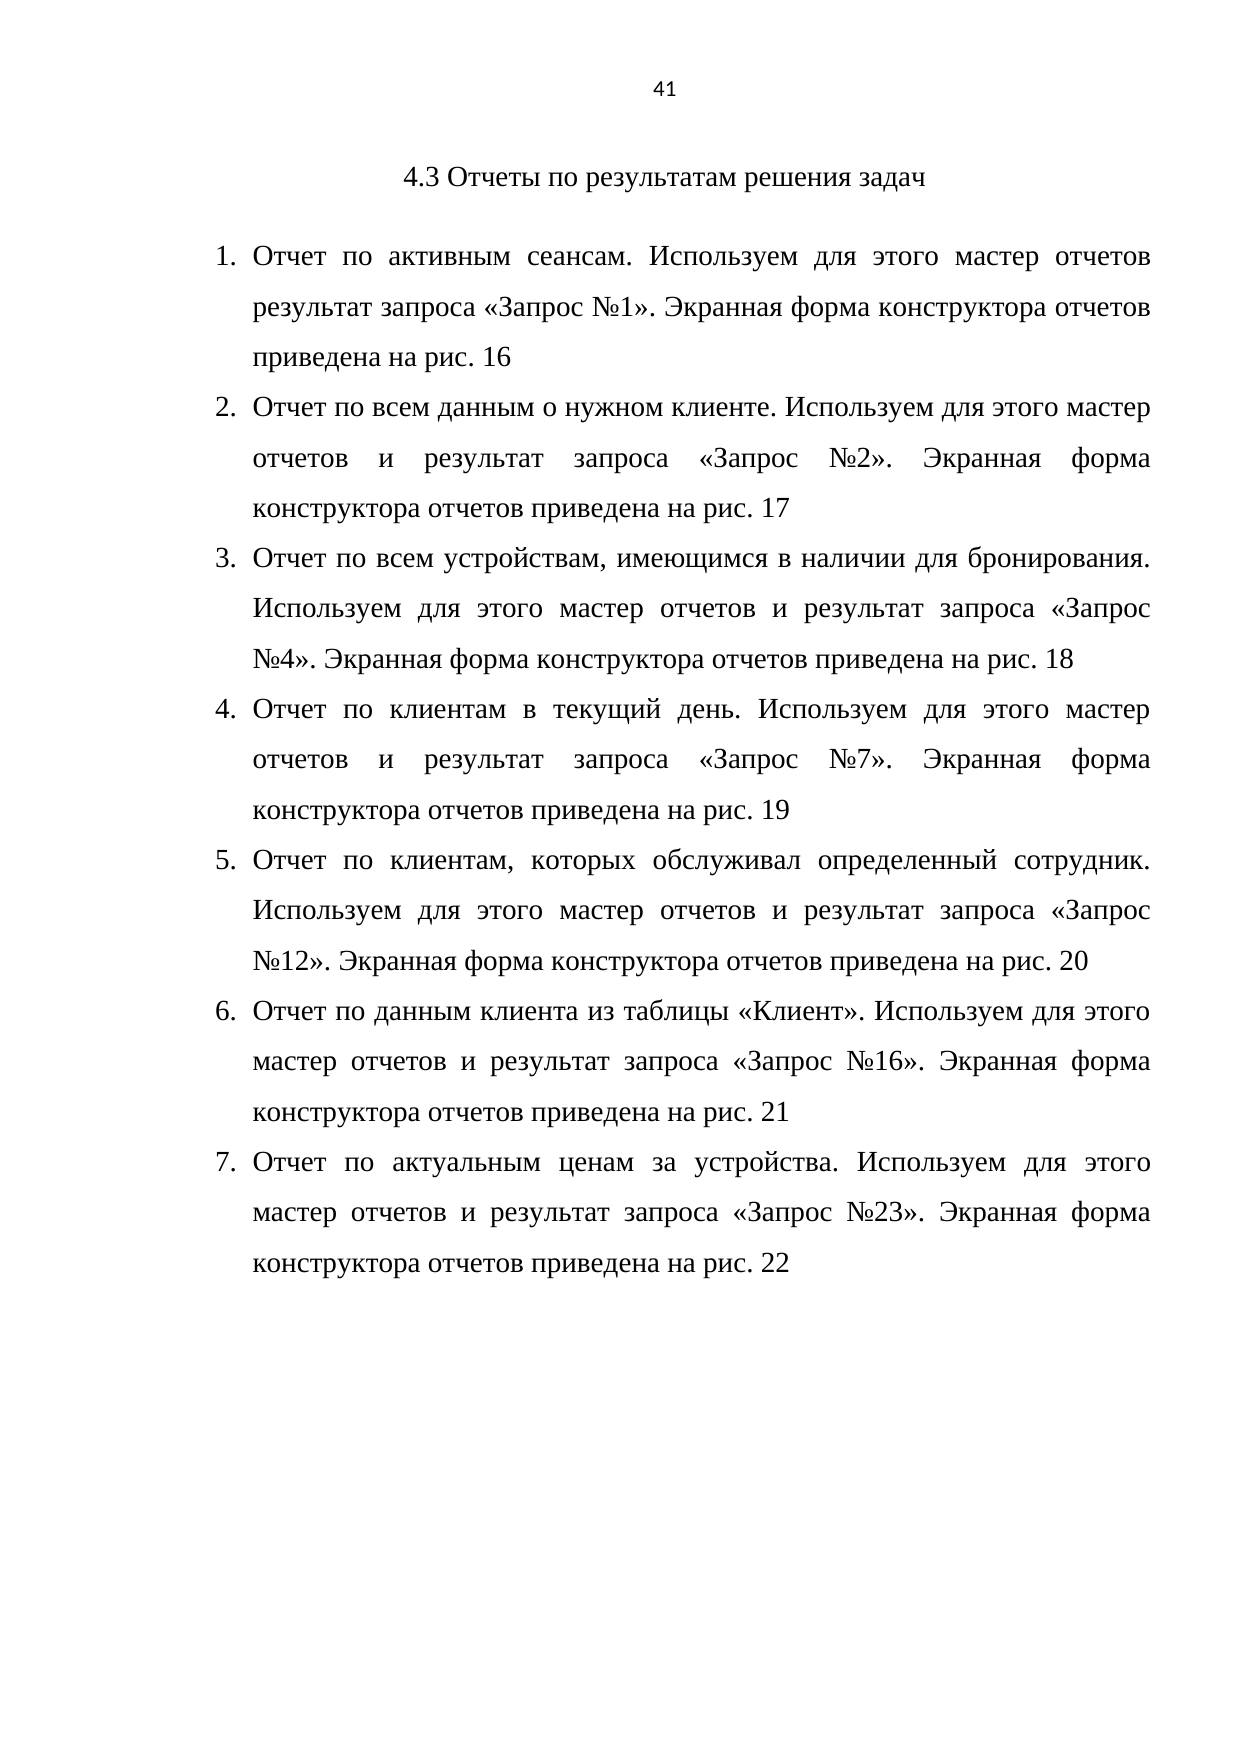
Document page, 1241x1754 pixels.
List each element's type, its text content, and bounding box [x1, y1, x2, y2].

list Отчет по всем устройствам, имеющимся в наличии для бронирования. Используем для этого мастер отчетов и результат запроса «Запрос №4». Экранная форма конструктора отчетов приведена на рис. 18 [215, 540, 1152, 674]
list Отчет по данным клиента из таблицы «Клиент». Используем для этого мастер отчетов и результат запроса «Запрос №16». Экранная форма конструктора отчетов приведена на рис. 21 [215, 993, 1152, 1127]
list Отчет по клиентам в текущий день. Используем для этого мастер отчетов и результат запроса «Запрос №7». Экранная форма конструктора отчетов приведена на рис. 19 [215, 691, 1152, 825]
list Отчет по актуальным ценам за устройства. Используем для этого мастер отчетов и результат запроса «Запрос №23». Экранная форма конструктора отчетов приведена на рис. 22 [215, 1144, 1152, 1278]
list Отчет по всем данным о нужном клиенте. Используем для этого мастер отчетов и результат запроса «Запрос №2». Экранная форма конструктора отчетов приведена на рис. 17 [215, 389, 1152, 523]
list Отчет по клиентам, которых обслуживал определенный сотрудник. Используем для этого мастер отчетов и результат запроса «Запрос №12». Экранная форма конструктора отчетов приведена на рис. 20 [215, 842, 1152, 976]
list Отчет по активным сеансам. Используем для этого мастер отчетов результат запроса «Запрос №1». Экранная форма конструктора отчетов приведена на рис. 16 [215, 238, 1152, 373]
subtitle 4.3 Отчеты по результатам решения задач [177, 159, 1152, 192]
